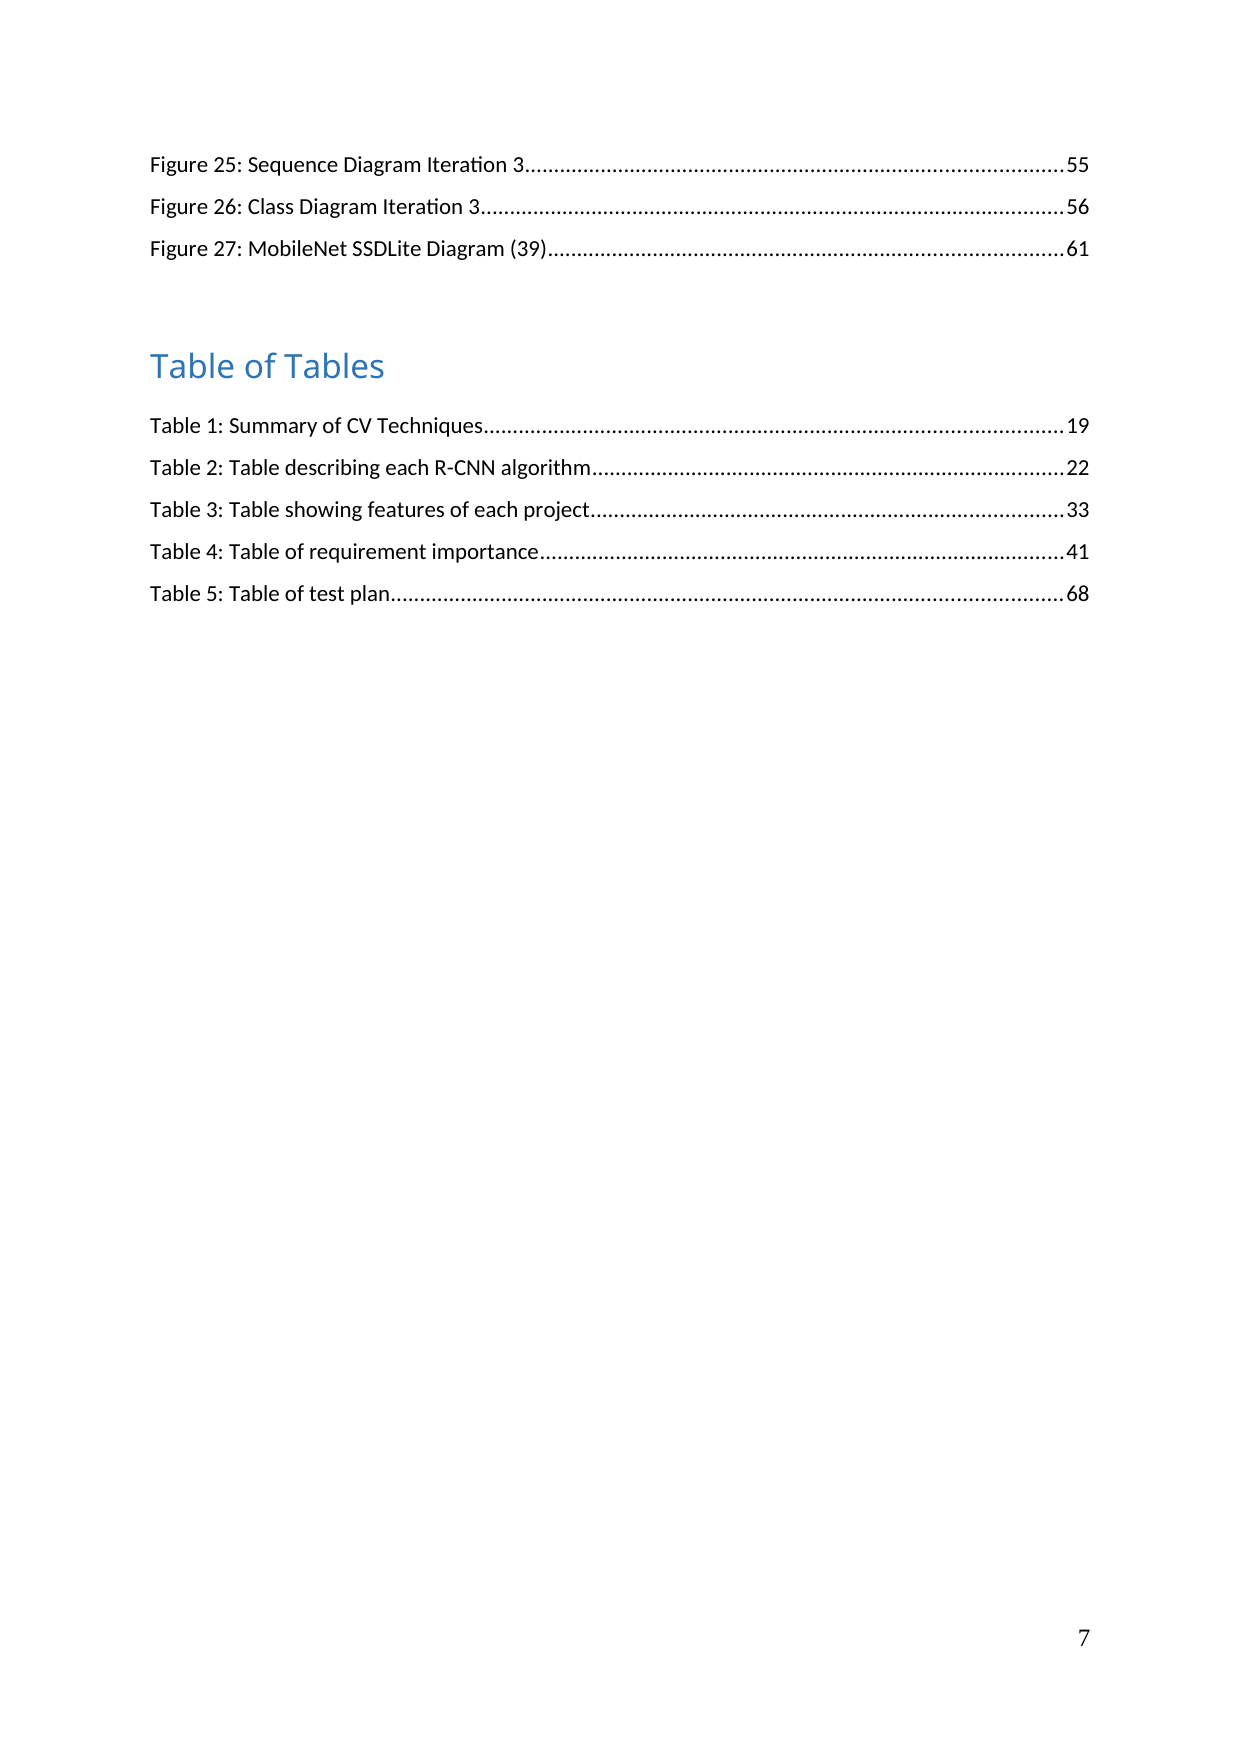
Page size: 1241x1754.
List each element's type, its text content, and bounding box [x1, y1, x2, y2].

text Figure 26: Class Diagram Iteration 3 56 [150, 192, 1090, 220]
text Table 2: Table describing each R-CNN algorithm 22 [150, 453, 1090, 481]
text Table 5: Table of test plan 68 [150, 579, 1090, 607]
text Figure 27: MobileNet SSDLite Diagram (39) 61 [150, 234, 1090, 262]
text Table 3: Table showing features of each project 33 [150, 495, 1090, 523]
subtitle Table of Tables [150, 343, 1090, 388]
text Table 4: Table of requirement importance 41 [150, 537, 1090, 565]
text Table 1: Summary of CV Techniques 19 [150, 411, 1090, 439]
text Figure 25: Sequence Diagram Iteration 3 55 [150, 150, 1090, 178]
